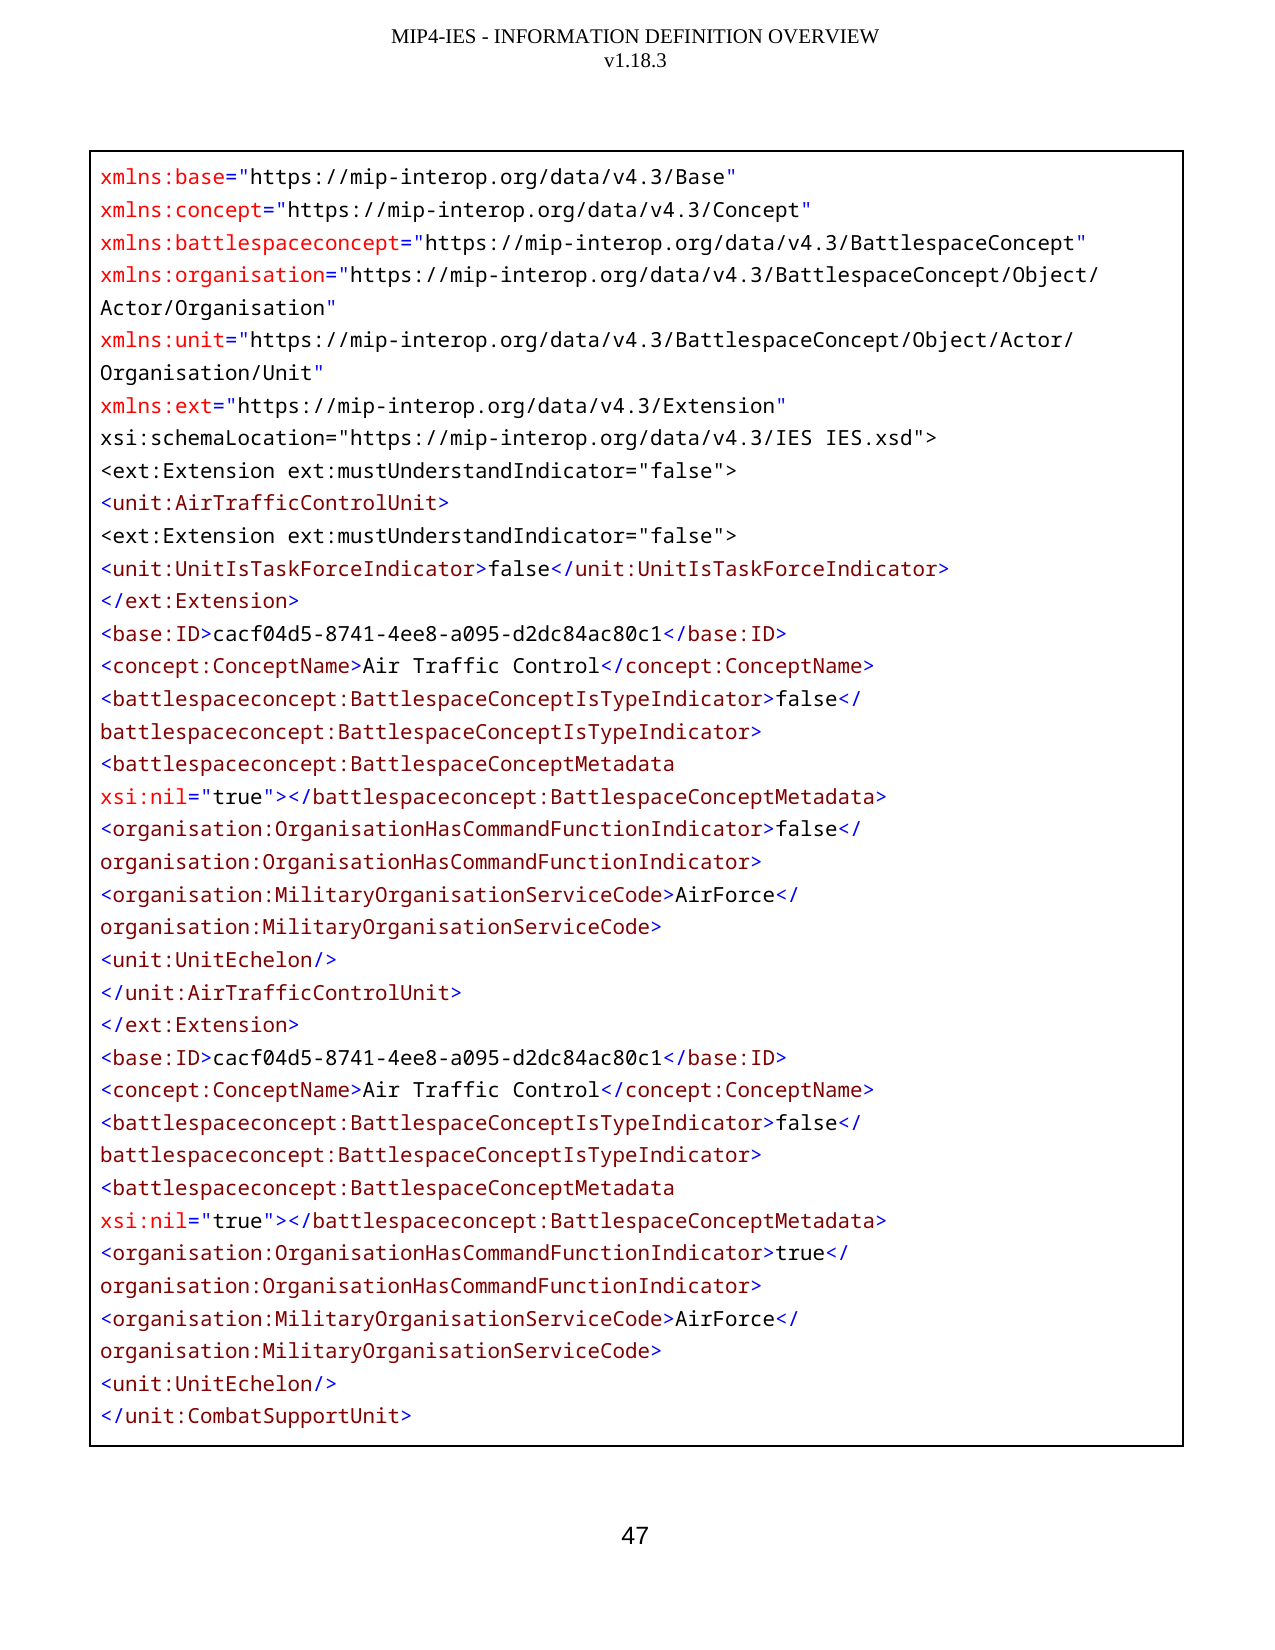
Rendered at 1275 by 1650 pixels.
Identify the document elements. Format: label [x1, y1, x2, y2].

table_header [91, 152, 1182, 1444]
